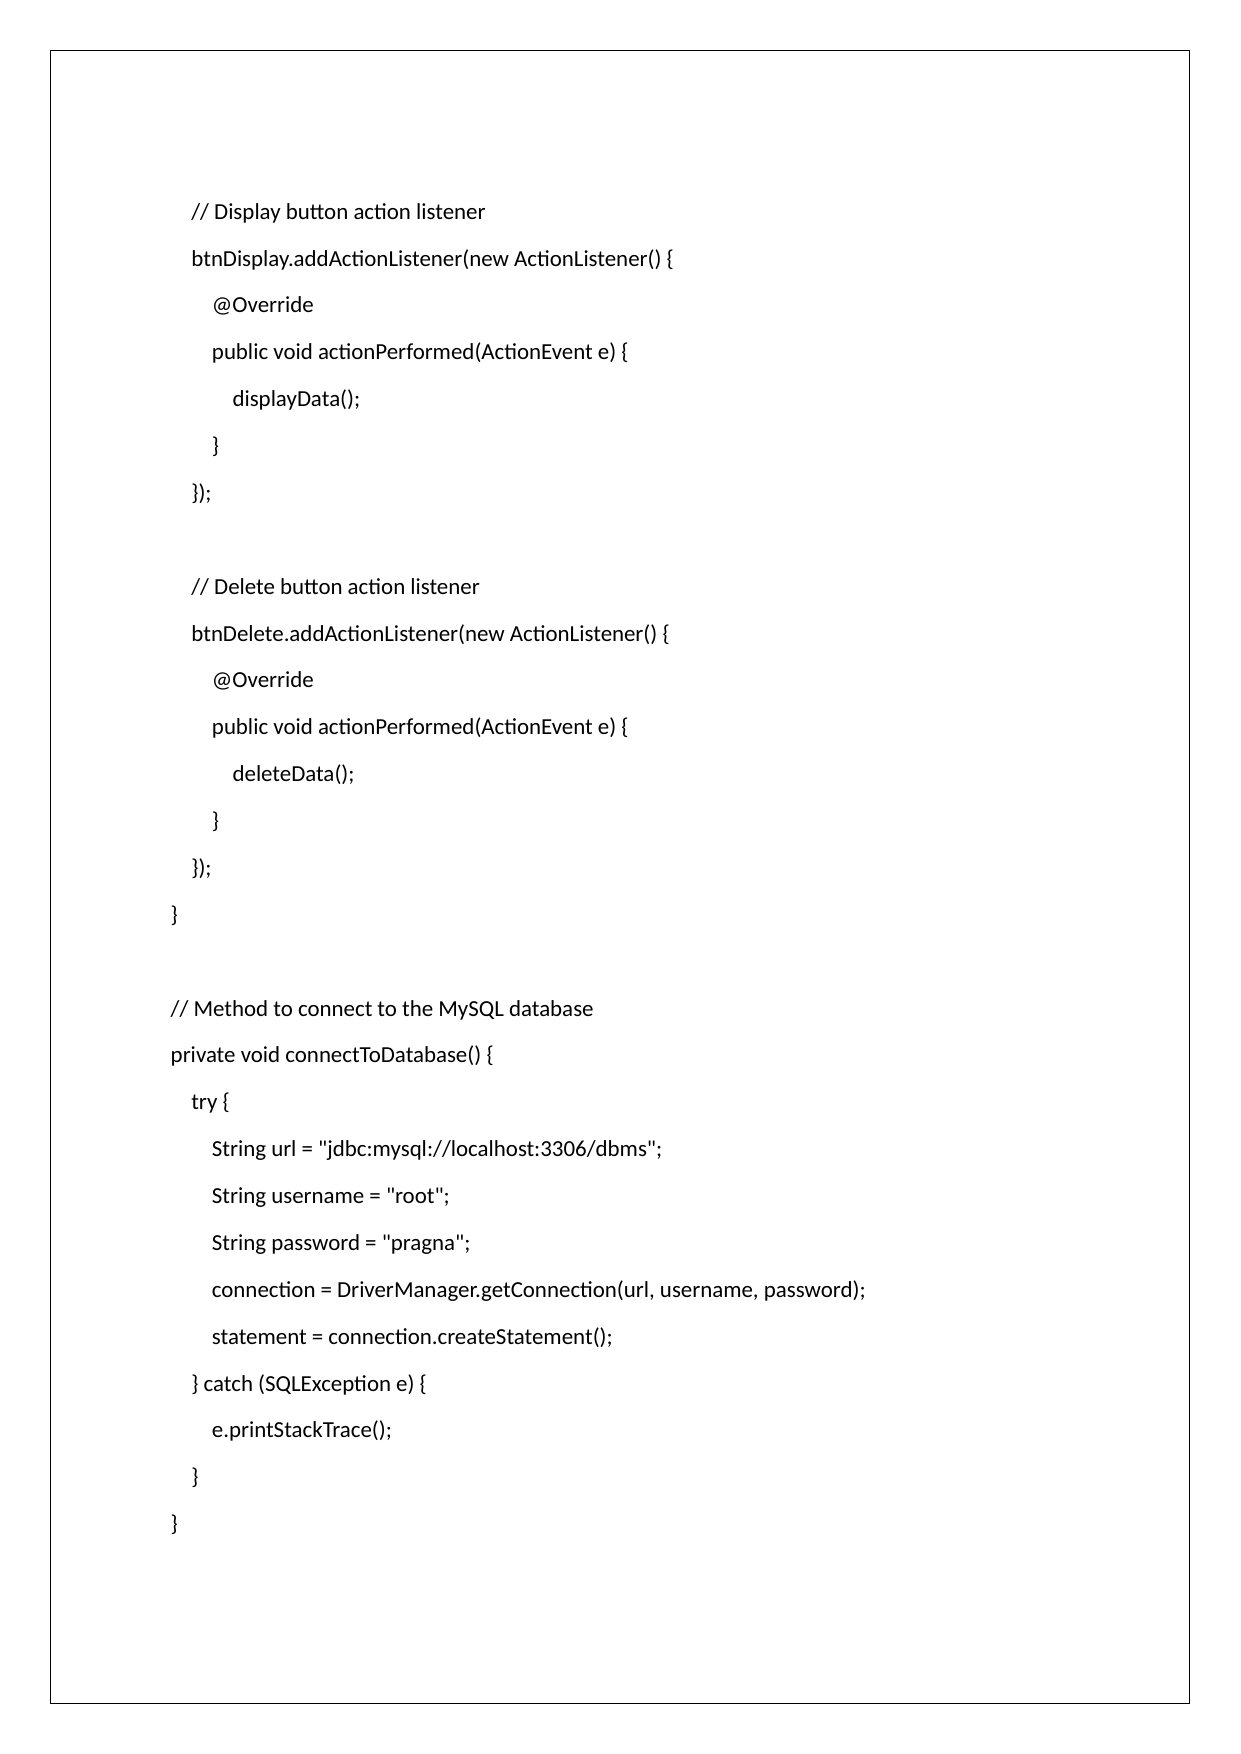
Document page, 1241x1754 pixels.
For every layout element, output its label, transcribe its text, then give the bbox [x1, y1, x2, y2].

text btnDelete.addActionListener(new ActionListener() { [150, 619, 1090, 647]
text } [150, 900, 1090, 928]
text deleteData(); [150, 759, 1090, 787]
text } catch (SQLException e) { [150, 1369, 1090, 1397]
text btnDisplay.addActionListener(new ActionListener() { [150, 244, 1090, 272]
text } [150, 1462, 1090, 1491]
text String url = "jdbc:mysql://localhost:3306/dbms"; [150, 1134, 1090, 1162]
text // Method to connect to the MySQL database [150, 994, 1090, 1022]
text // Delete button action listener [150, 572, 1090, 600]
text }); [150, 478, 1090, 506]
text String username = "root"; [150, 1181, 1090, 1209]
text @Override [150, 291, 1090, 319]
text } [150, 431, 1090, 459]
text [150, 337, 1090, 366]
text String password = "pragna"; [150, 1228, 1090, 1256]
text }); [150, 853, 1090, 881]
text } [150, 1509, 1090, 1537]
text e.printStackTrace(); [150, 1416, 1090, 1444]
text connection = DriverManager.getConnection(url, username, password); [150, 1275, 1090, 1303]
text try { [150, 1087, 1090, 1116]
text displayData(); [150, 384, 1090, 412]
text @Override [150, 666, 1090, 694]
text // Display button action listener [150, 197, 1090, 225]
text statement = connection.createStatement(); [150, 1322, 1090, 1350]
text public void actionPerformed(ActionEvent e) { [150, 712, 1090, 741]
text } [150, 806, 1090, 834]
text private void connectToDatabase() { [150, 1041, 1090, 1069]
